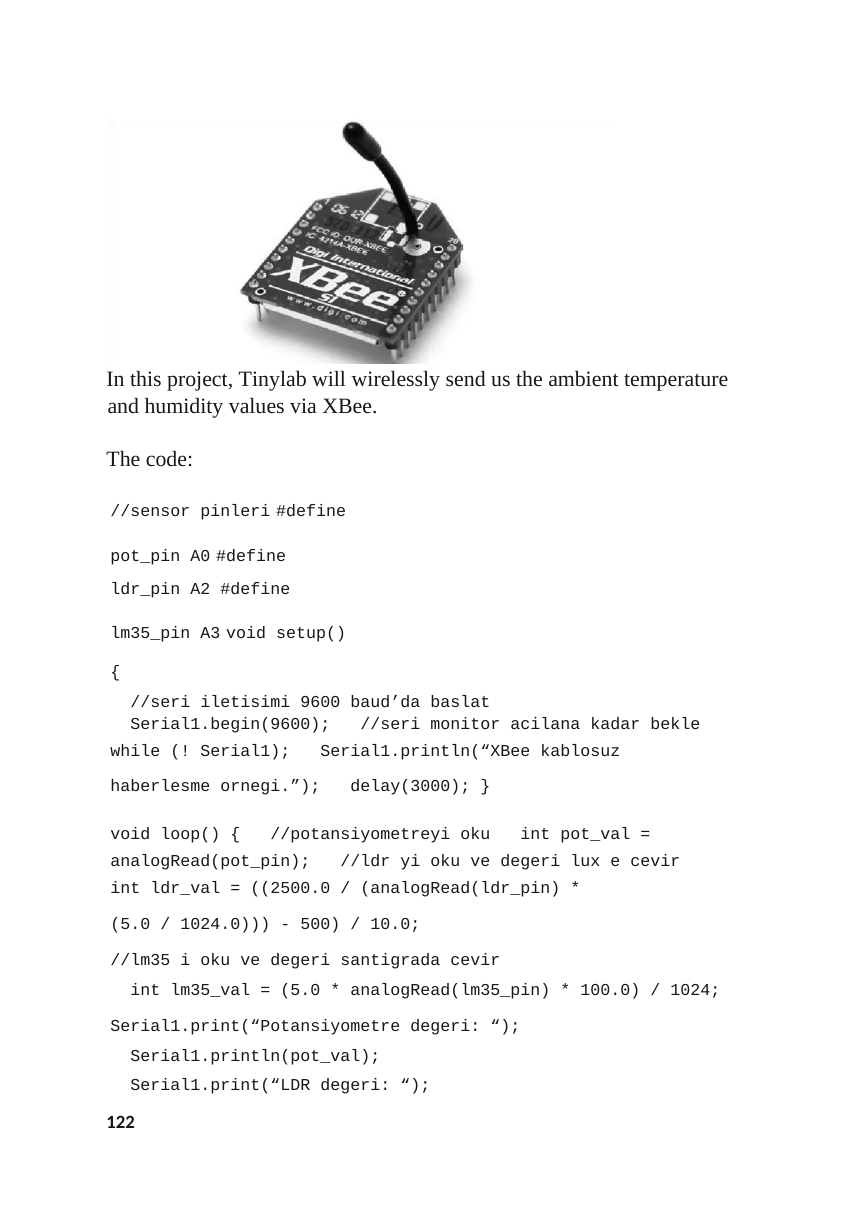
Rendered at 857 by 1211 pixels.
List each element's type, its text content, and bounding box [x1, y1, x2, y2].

text The code: [106, 446, 750, 472]
text (5.0 / 1024.0))) - 500) / 10.0; //lm35 i oku ve degeri santigrada cevir [110, 915, 521, 970]
text { [110, 663, 741, 682]
text int lm35_val = (5.0 * analogRead(lm35_pin) * 100.0) / 1024; Serial1.print(“Potansiyometre degeri: “); [110, 981, 741, 1036]
text Serial1.println(pot_val); [110, 1047, 741, 1066]
text void loop() { //potansiyometreyi oku int pot_val = analogRead(pot_pin); //ldr yi oku ve degeri lux e cevir int ldr_val = ((2500.0 / (analogRead(ldr_pin) * [110, 826, 682, 898]
text In this project, Tinylab will wirelessly send us the ambient temperature and humidity values via XBee. [106, 366, 750, 418]
text Serial1.print(“LDR degeri: “); [110, 1077, 731, 1095]
picture [109, 119, 615, 364]
text //sensor pinleri #define pot_pin A0 #define ldr_pin A2 #define lm35_pin A3 void setup() [110, 503, 346, 644]
text //seri iletisimi 9600 baud’da baslat [110, 694, 731, 712]
text Serial1.begin(9600); //seri monitor acilana kadar bekle while (! Serial1); Serial1.println(“XBee kablosuz haberlesme ornegi.”); delay(3000); } [110, 715, 701, 797]
